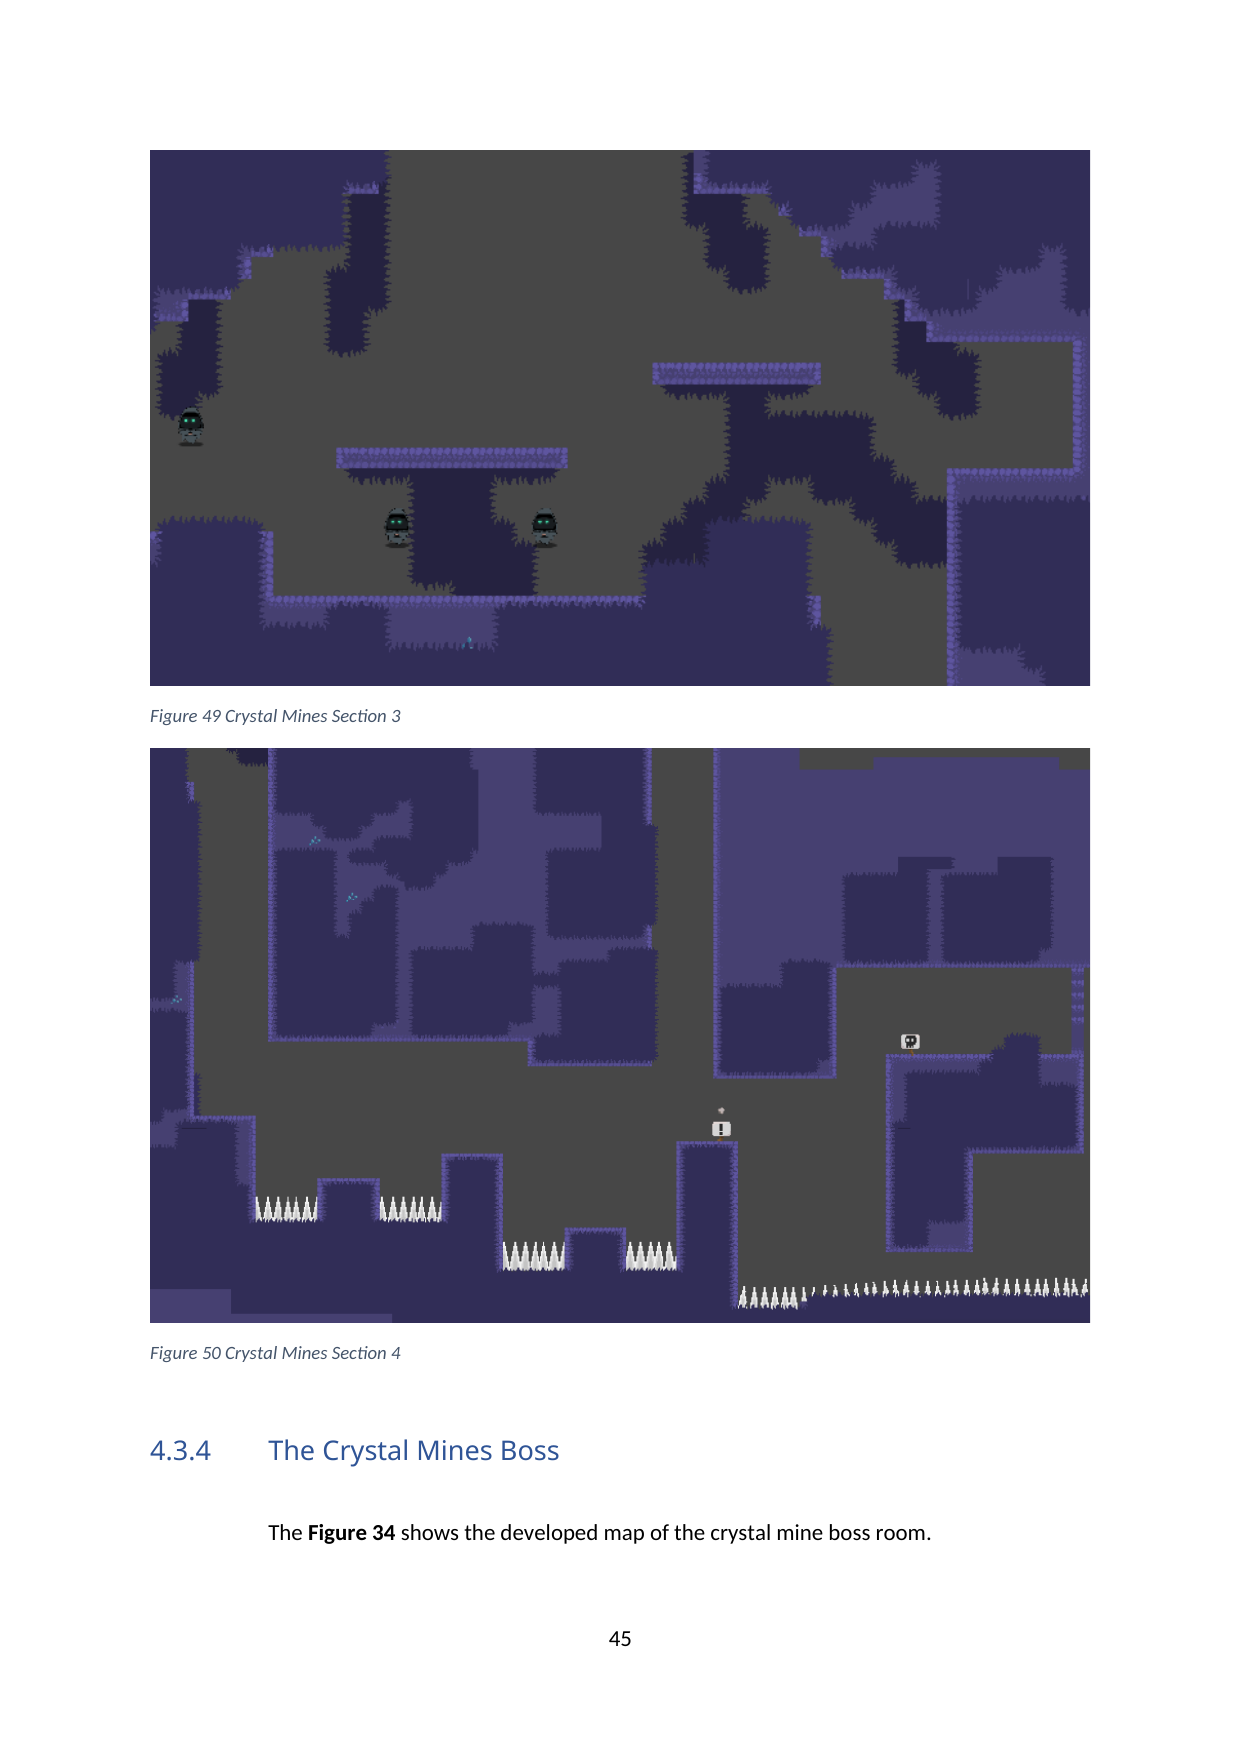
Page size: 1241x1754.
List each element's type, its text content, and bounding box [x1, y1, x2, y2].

text The Figure 34 shows the developed map of the crystal mine boss room. [268, 1518, 1090, 1546]
picture [150, 748, 1091, 1323]
subtitle 4.3.4 The Crystal Mines Boss [150, 1432, 1090, 1469]
picture [150, 150, 1091, 686]
